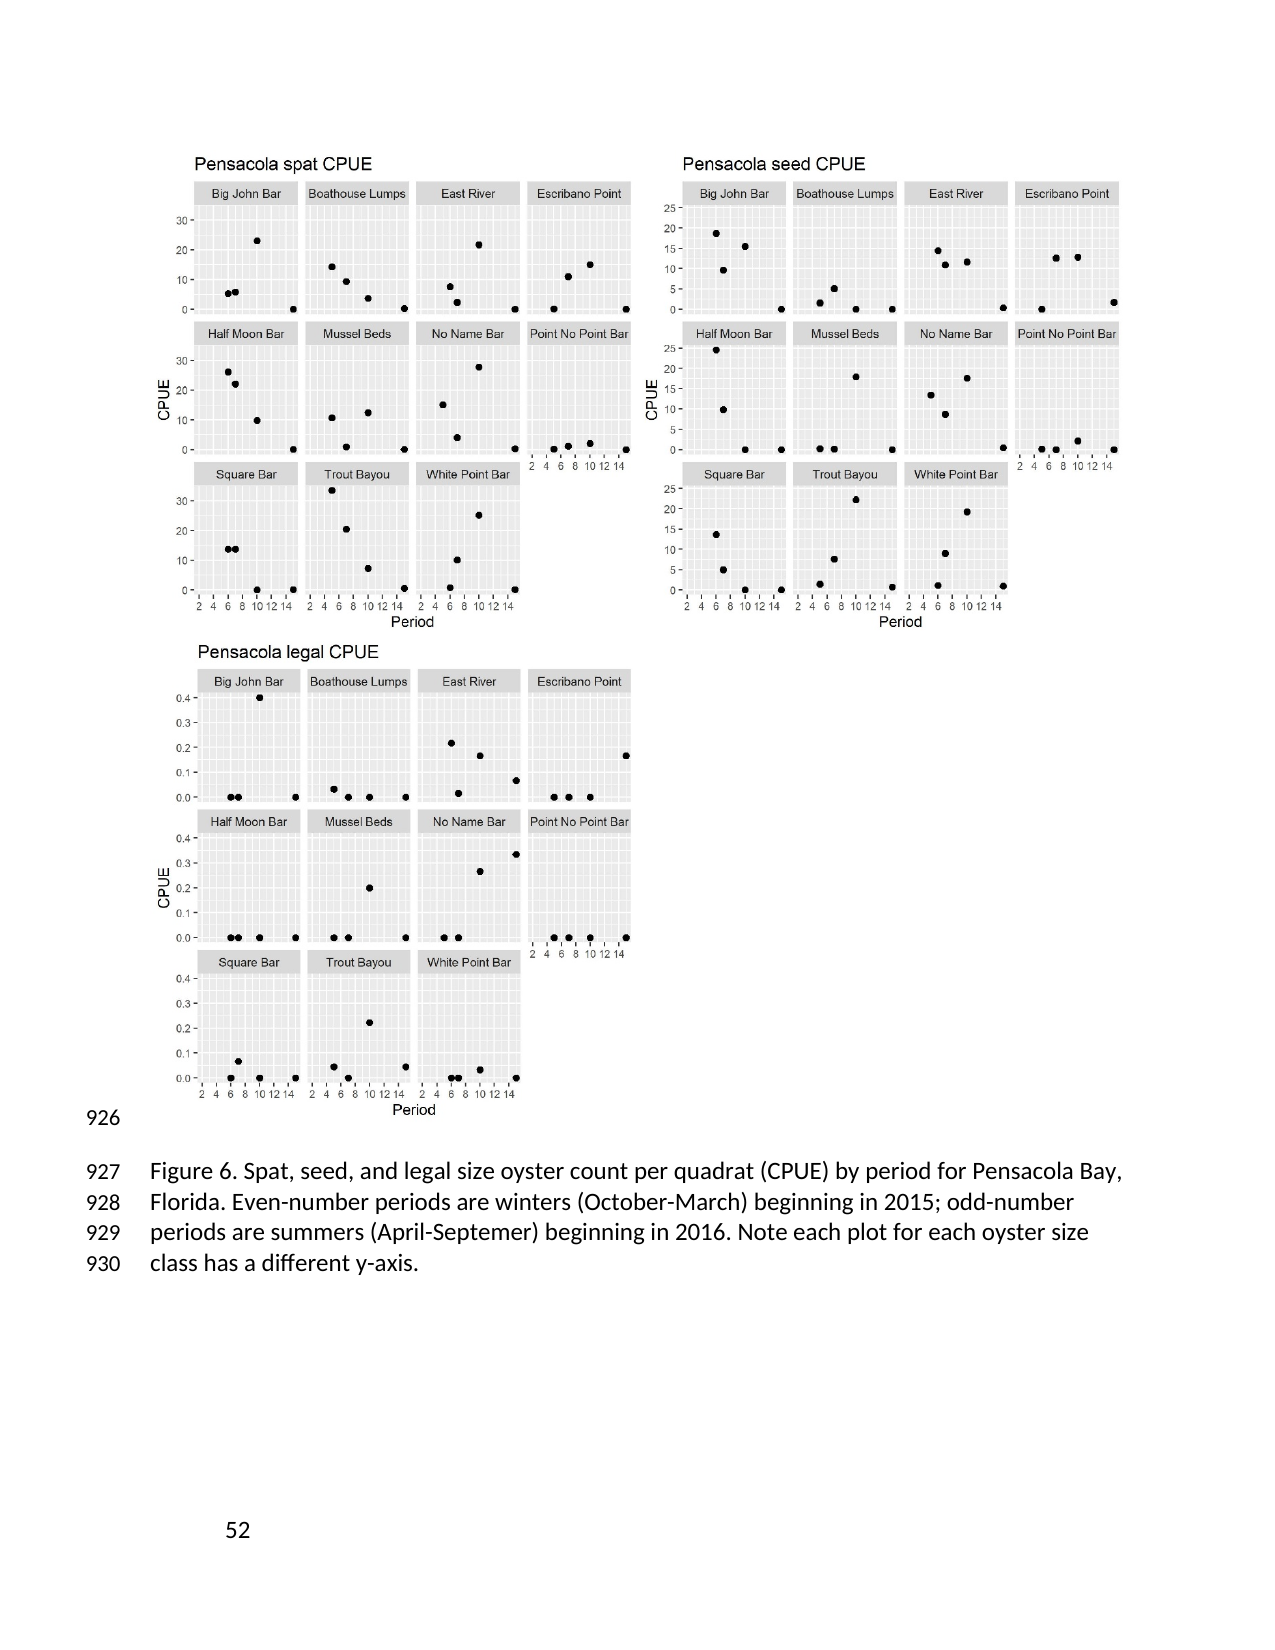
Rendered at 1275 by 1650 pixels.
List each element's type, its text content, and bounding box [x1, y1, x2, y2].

text Figure 6. Spat, seed, and legal size oyster count per quadrat (CPUE) by period for Pensacola Bay, Florida. Even-number periods are winters (October-March) beginning in 2015; odd-number periods are summers (April-Septemer) beginning in 2016. Note each plot for each oyster size class has a different y-axis. [150, 1156, 1125, 1278]
picture [150, 150, 1125, 1125]
